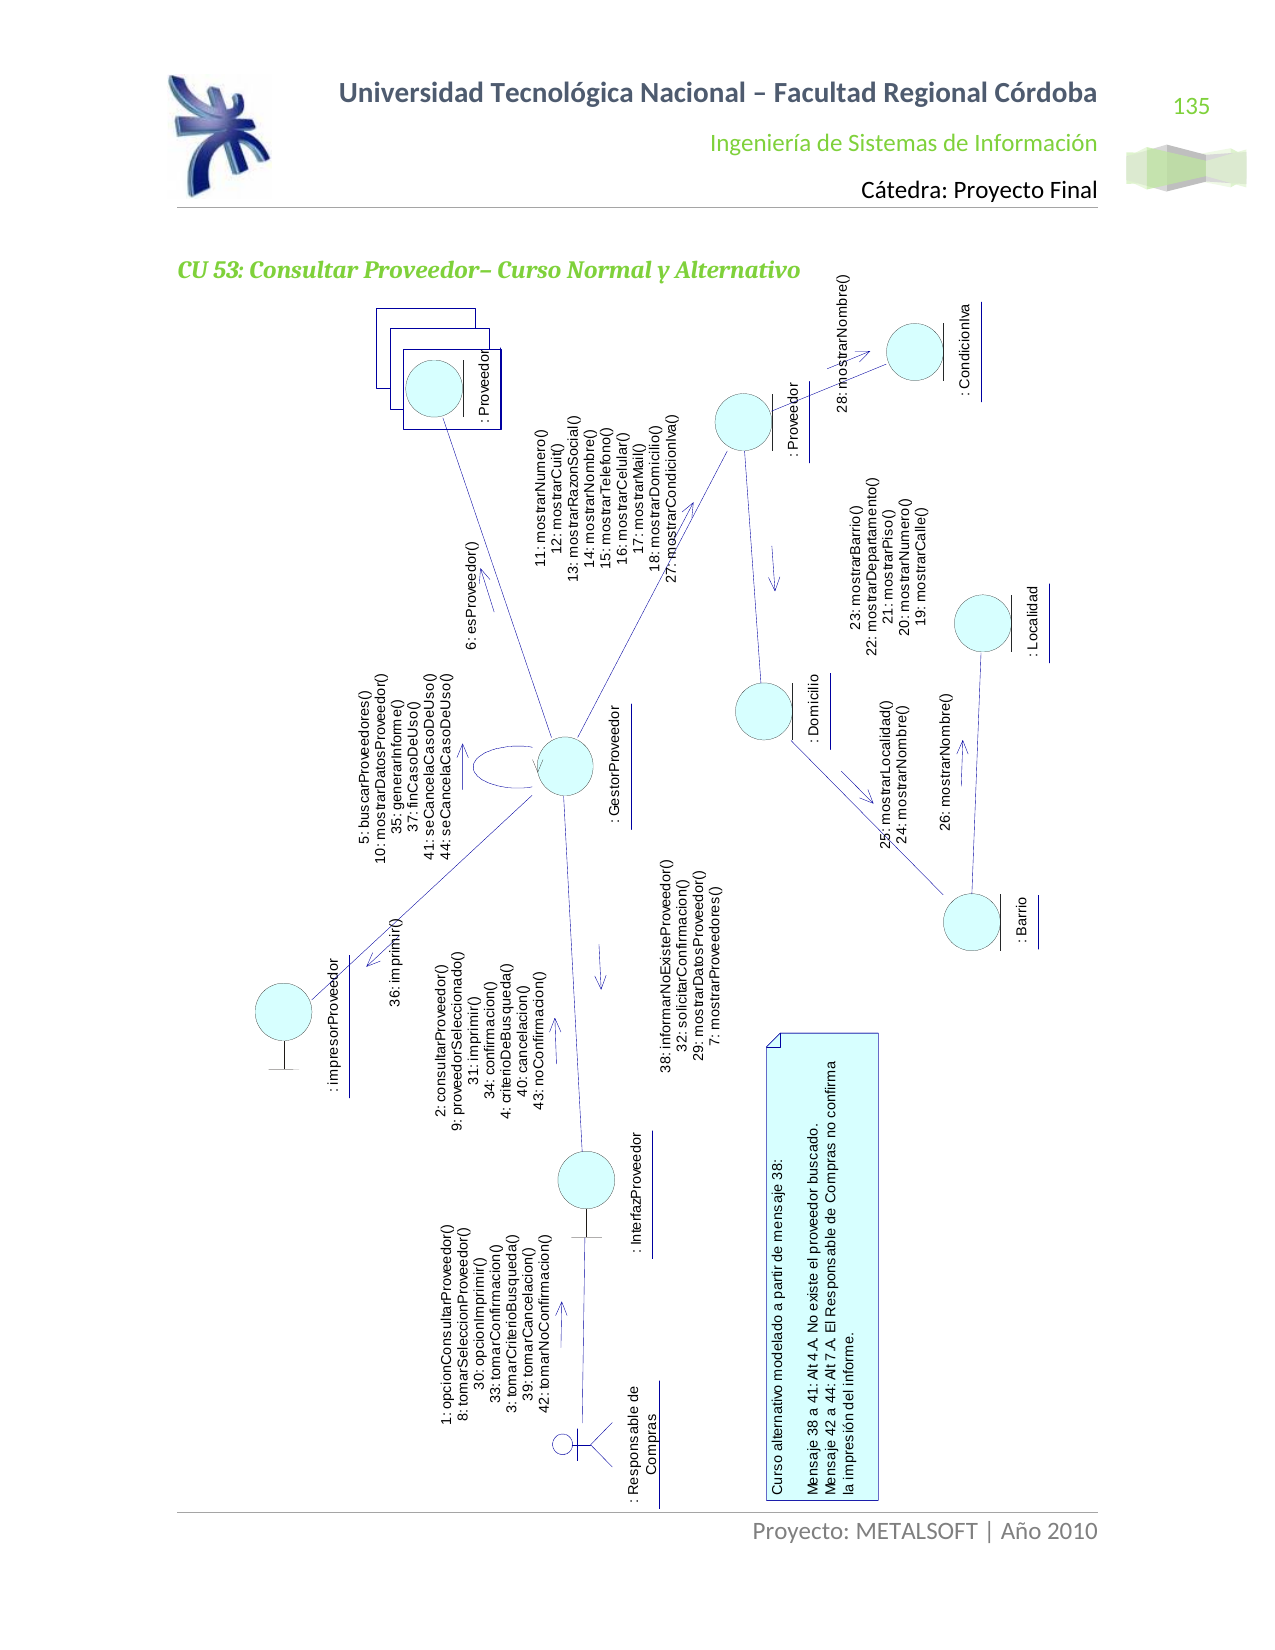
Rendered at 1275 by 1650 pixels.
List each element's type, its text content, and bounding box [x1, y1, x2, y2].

text CU 53: Consultar Proveedor– Curso Normal y Alternativo [177, 256, 1098, 284]
picture [167, 74, 272, 199]
